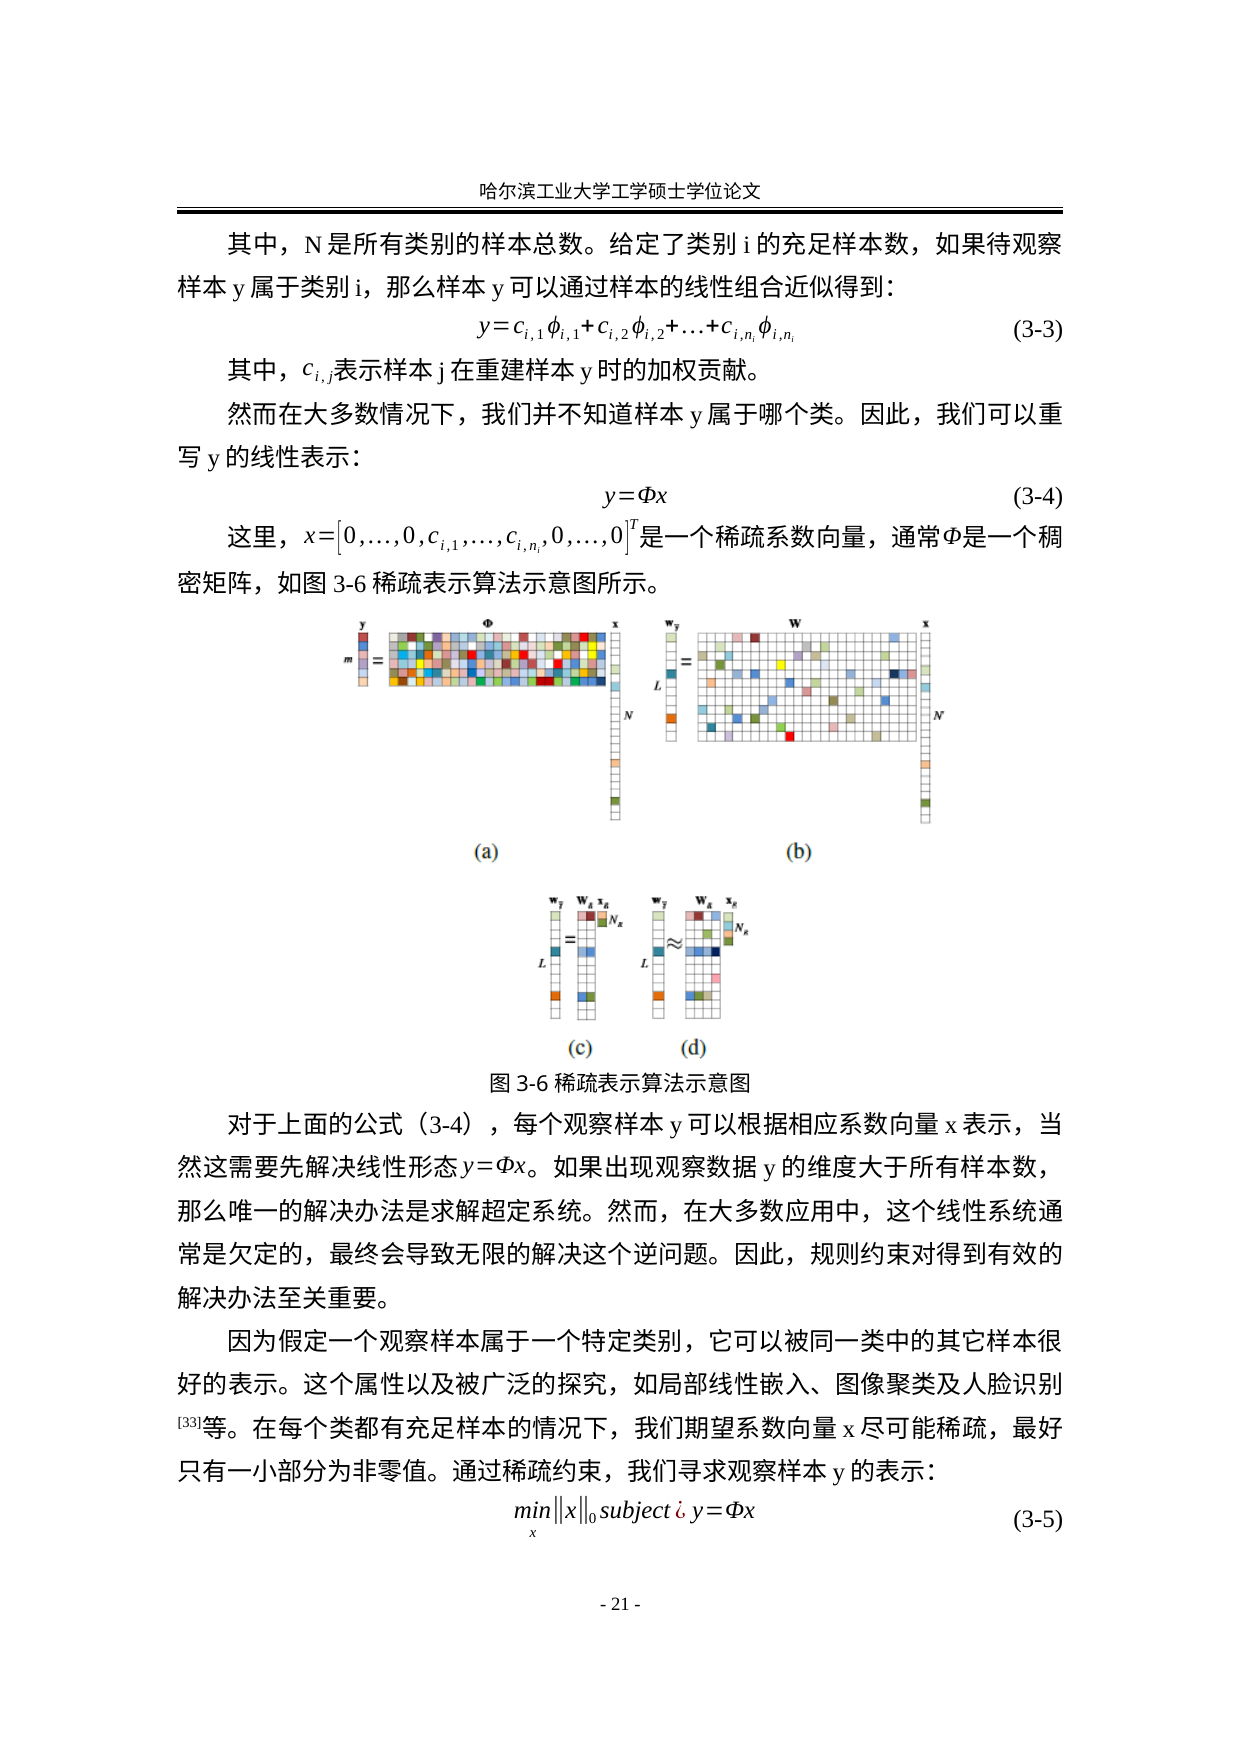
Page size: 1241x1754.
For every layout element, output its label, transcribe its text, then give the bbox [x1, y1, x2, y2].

text 对于上面的公式（3-4），每个观察样本y可以根据相应系数向量x表示，当然这需要先解决线性形态。如果出现观察数据y的维度大于所有样本数，那么唯一的解决办法是求解超定系统。然而，在大多数应用中，这个线性系统通常是欠定的，最终会导致无限的解决这个逆问题。因此，规则约束对得到有效的解决办法至关重要。 [177, 1104, 1063, 1314]
text (3-4) [177, 481, 1063, 510]
text 其中，N是所有类别的样本总数。给定了类别i的充足样本数，如果待观察样本y属于类别i，那么样本y可以通过样本的线性组合近似得到： [177, 224, 1063, 304]
picture [340, 607, 950, 1062]
text 其中，表示样本j在重建样本y时的加权贡献。 [177, 351, 1063, 387]
text 因为假定一个观察样本属于一个特定类别，它可以被同一类中的其它样本很好的表示。这个属性以及被广泛的探究，如局部线性嵌入、图像聚类及人脸识别[33]等。在每个类都有充足样本的情况下，我们期望系数向量x尽可能稀疏，最好只有一小部分为非零值。通过稀疏约束，我们寻求观察样本y的表示： [177, 1321, 1063, 1488]
text (3-5) [177, 1495, 1063, 1541]
text 然而在大多数情况下，我们并不知道样本y属于哪个类。因此，我们可以重写y的线性表示： [177, 394, 1063, 474]
text (3-3) [177, 311, 1063, 345]
